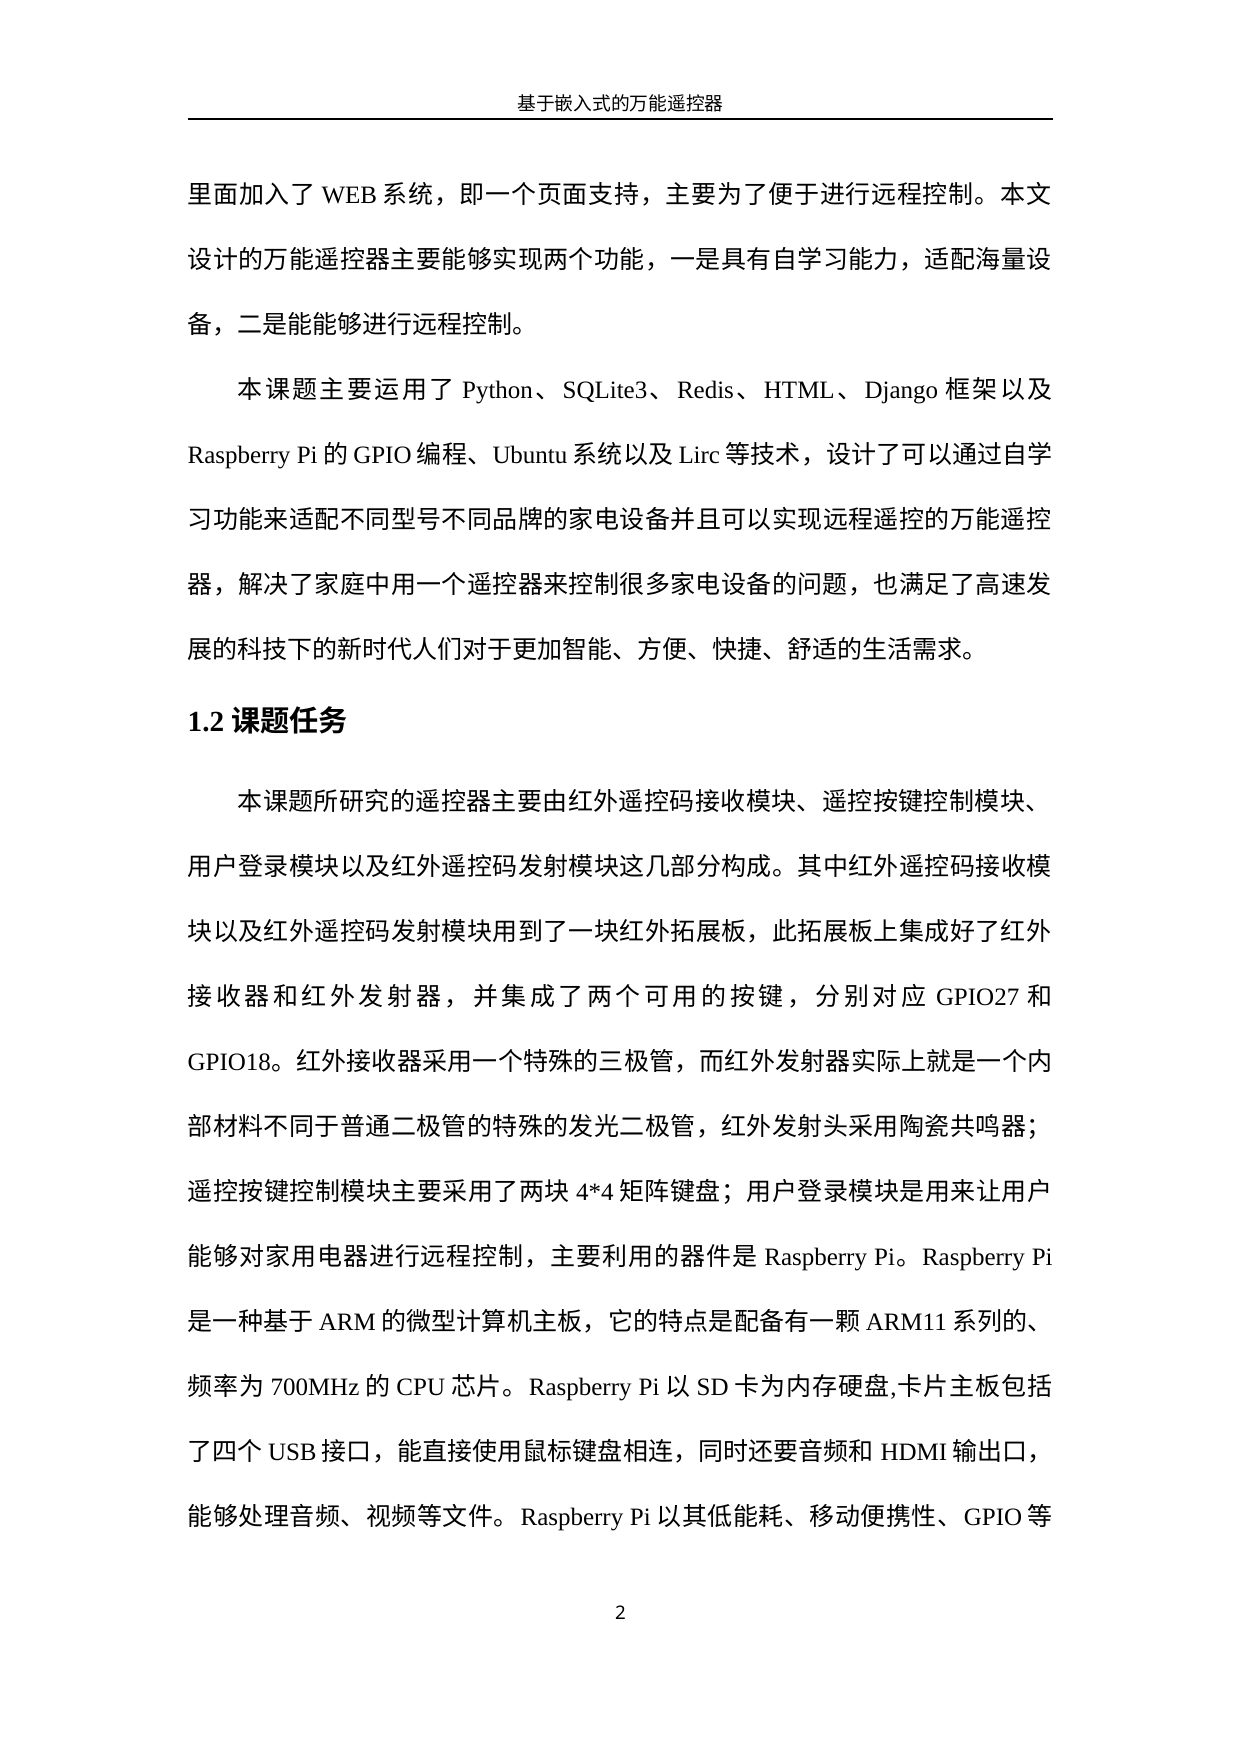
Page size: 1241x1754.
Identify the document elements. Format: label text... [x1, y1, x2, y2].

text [187, 160, 1053, 355]
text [187, 767, 1053, 1547]
subtitle 1.2 课题任务 [187, 686, 1053, 751]
text 本课题主要运用了Python、SQLite3、Redis、HTML、Django框架以及Raspberry Pi的GPIO编程、Ubuntu系统以及Lirc等技术，设计了可以通过自学习功能来适配不同型号不同品牌的家电设备并且可以实现远程遥控的万能遥控器，解决了家庭中用一个遥控器来控制很多家电设备的问题，也满足了高速发展的科技下的新时代人们对于更加智能、方便、快捷、舒适的生活需求。 [187, 355, 1053, 680]
